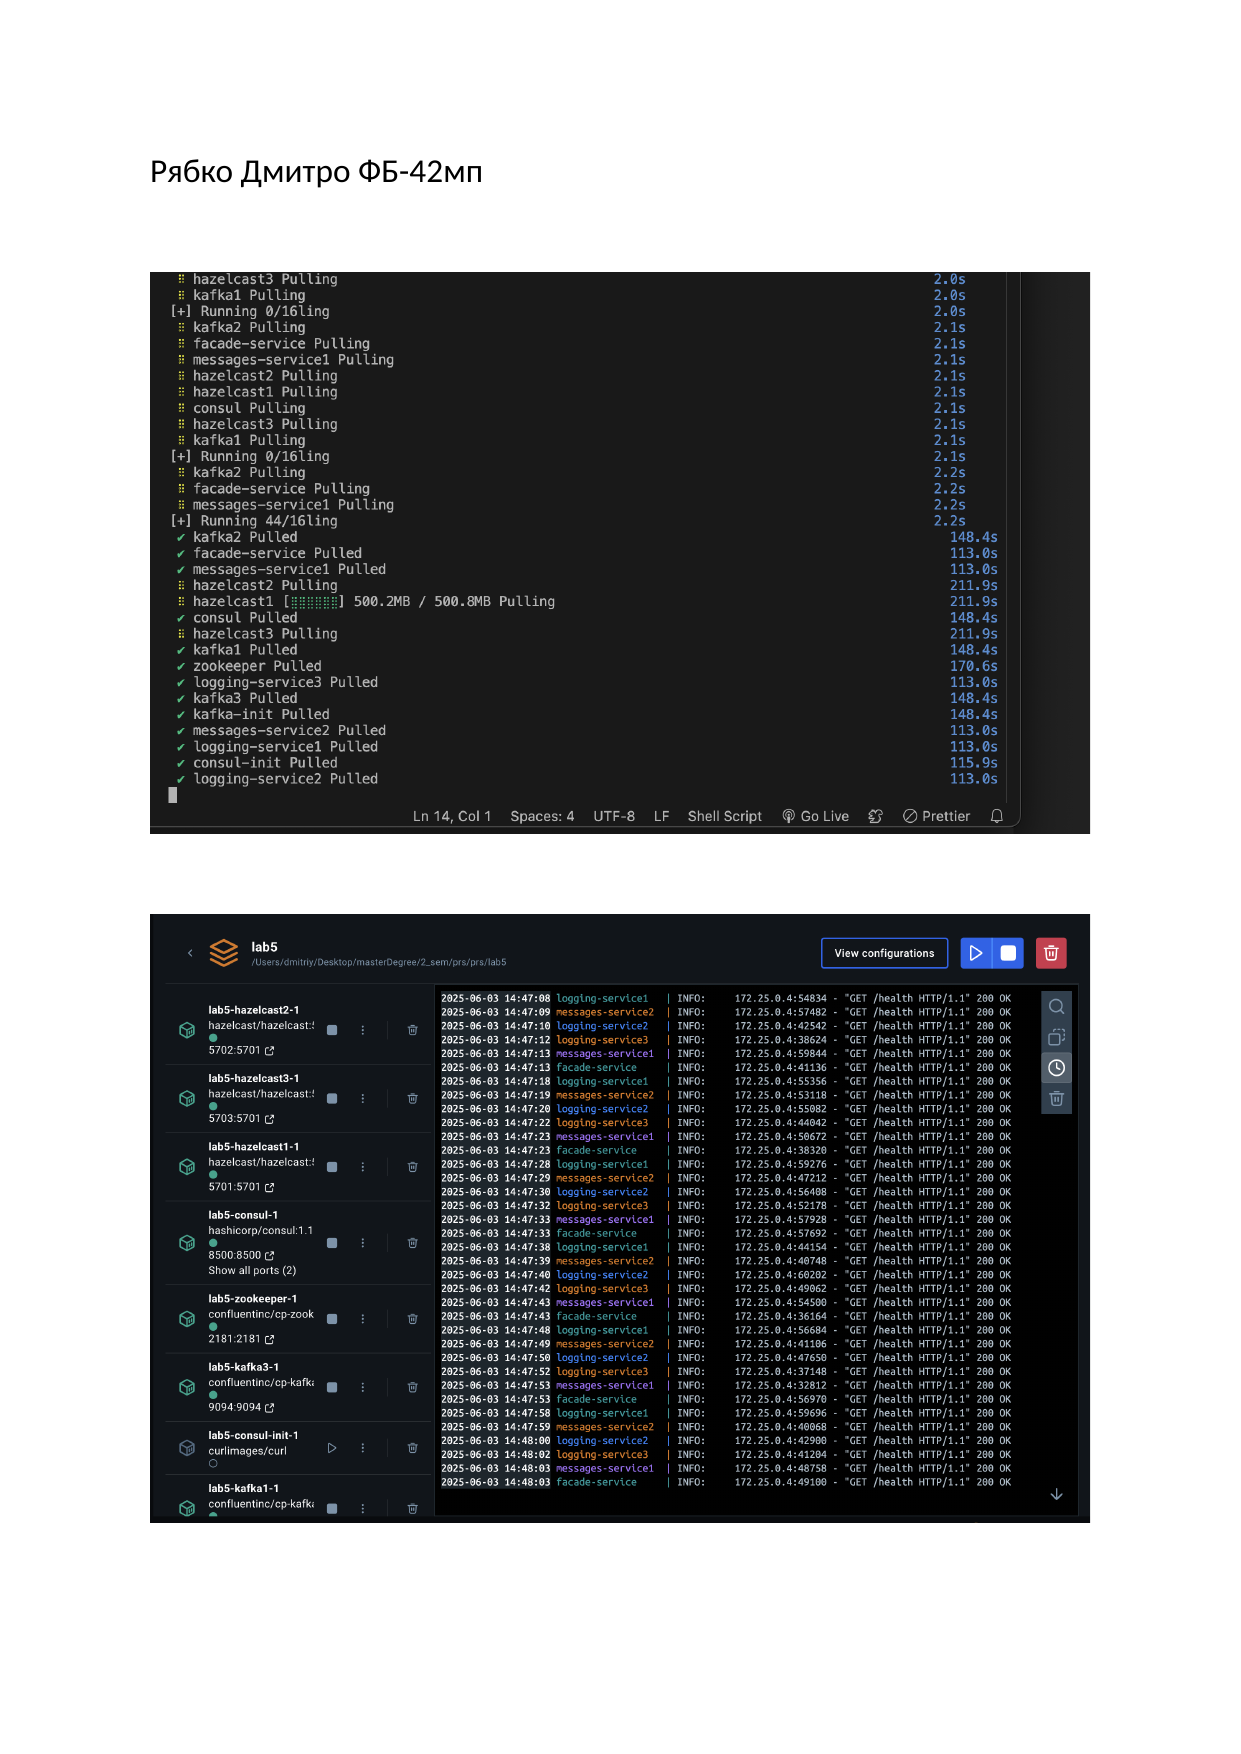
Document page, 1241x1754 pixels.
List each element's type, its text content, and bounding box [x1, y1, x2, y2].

text Рябко Дмитро ФБ-42мп [150, 150, 1090, 191]
picture [150, 914, 1091, 1523]
picture [150, 272, 1091, 834]
